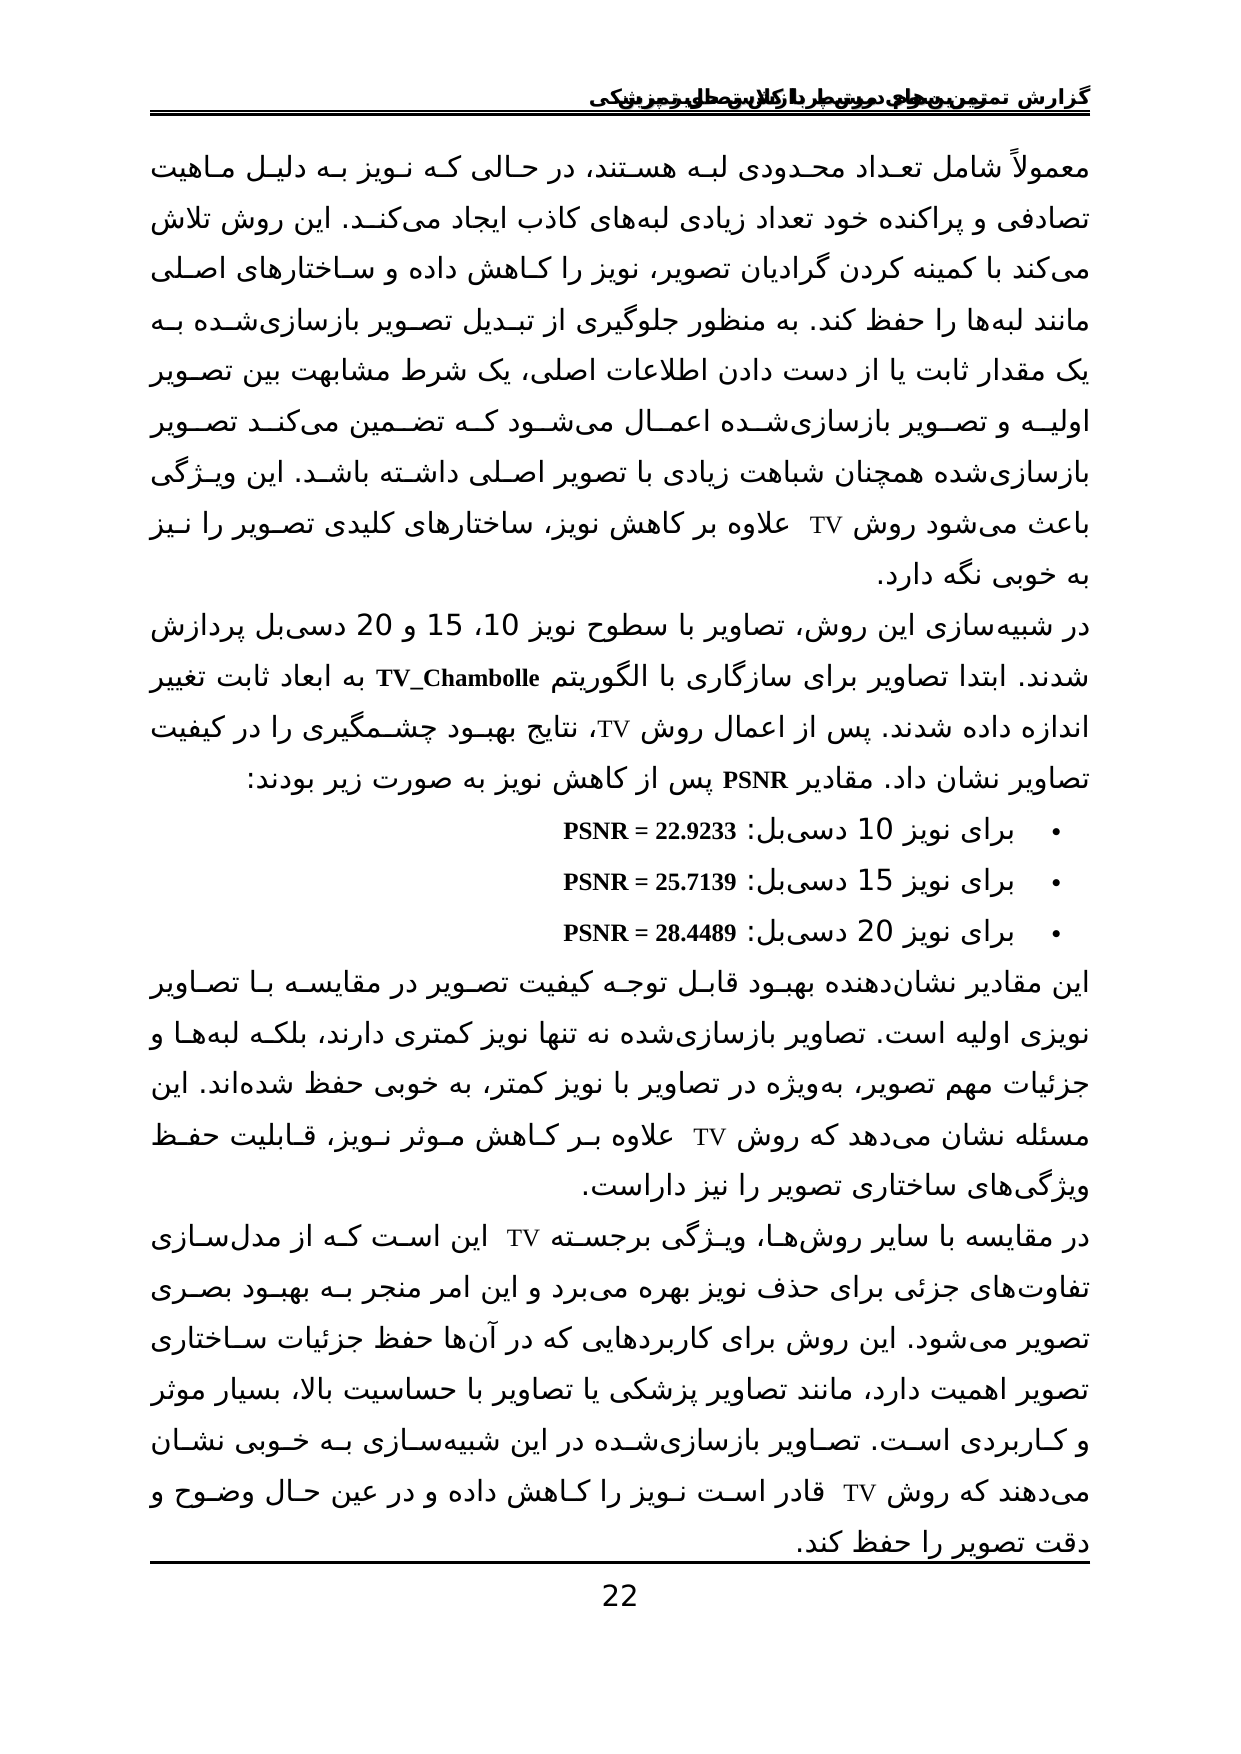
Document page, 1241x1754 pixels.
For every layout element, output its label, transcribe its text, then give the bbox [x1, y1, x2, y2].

list برای نویز 15 دسی‌بل: PSNR = 25.7139 [150, 863, 1053, 897]
list برای نویز 10 دسی‌بل: PSNR = 22.9233 [150, 812, 1053, 846]
list برای نویز 20 دسی‌بل: PSNR = 28.4489 [150, 914, 1053, 948]
text این مقادیر نشان‌دهنده بهبود قابل توجه کیفیت تصویر در مقایسه با تصاویر نویزی اولیه است. تصاویر بازسازی‌شده نه تنها نویز کمتری دارند، بلکه لبه‌ها و جزئیات مهم تصویر، به‌ویژه در تصاویر با نویز کمتر، به خوبی حفظ شده‌اند. این مسئله نشان می‌دهد که روش TV علاوه بر کاهش موثر نویز، قابلیت حفظ ویژگی‌های ساختاری تصویر را نیز داراست. [150, 965, 1090, 1203]
text در مقایسه با سایر روش‌ها، ویژگی برجسته TV این است که از مدل‌سازی تفاوت‌های جزئی برای حذف نویز بهره می‌برد و این امر منجر به بهبود بصری تصویر می‌شود. این روش برای کاربردهایی که در آن‌ها حفظ جزئیات ساختاری تصویر اهمیت دارد، مانند تصاویر پزشکی یا تصاویر با حساسیت بالا، بسیار موثر و کاربردی است. تصاویر بازسازی‌شده در این شبیه‌سازی به خوبی نشان می‌دهند که روش TV قادر است نویز را کاهش داده و در عین حال وضوح و دقت تصویر را حفظ کند. [150, 1220, 1090, 1561]
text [150, 150, 1090, 591]
text در شبیه‌سازی این روش، تصاویر با سطوح نویز 10، 15 و 20 دسی‌بل پردازش شدند. ابتدا تصاویر برای سازگاری با الگوریتم TV_Chambolle به ابعاد ثابت تغییر اندازه داده شدند. پس از اعمال روش TV، نتایج بهبود چشمگیری را در کیفیت تصاویر نشان داد. مقادیر PSNR پس از کاهش نویز به صورت زیر بودند: [150, 608, 1090, 795]
